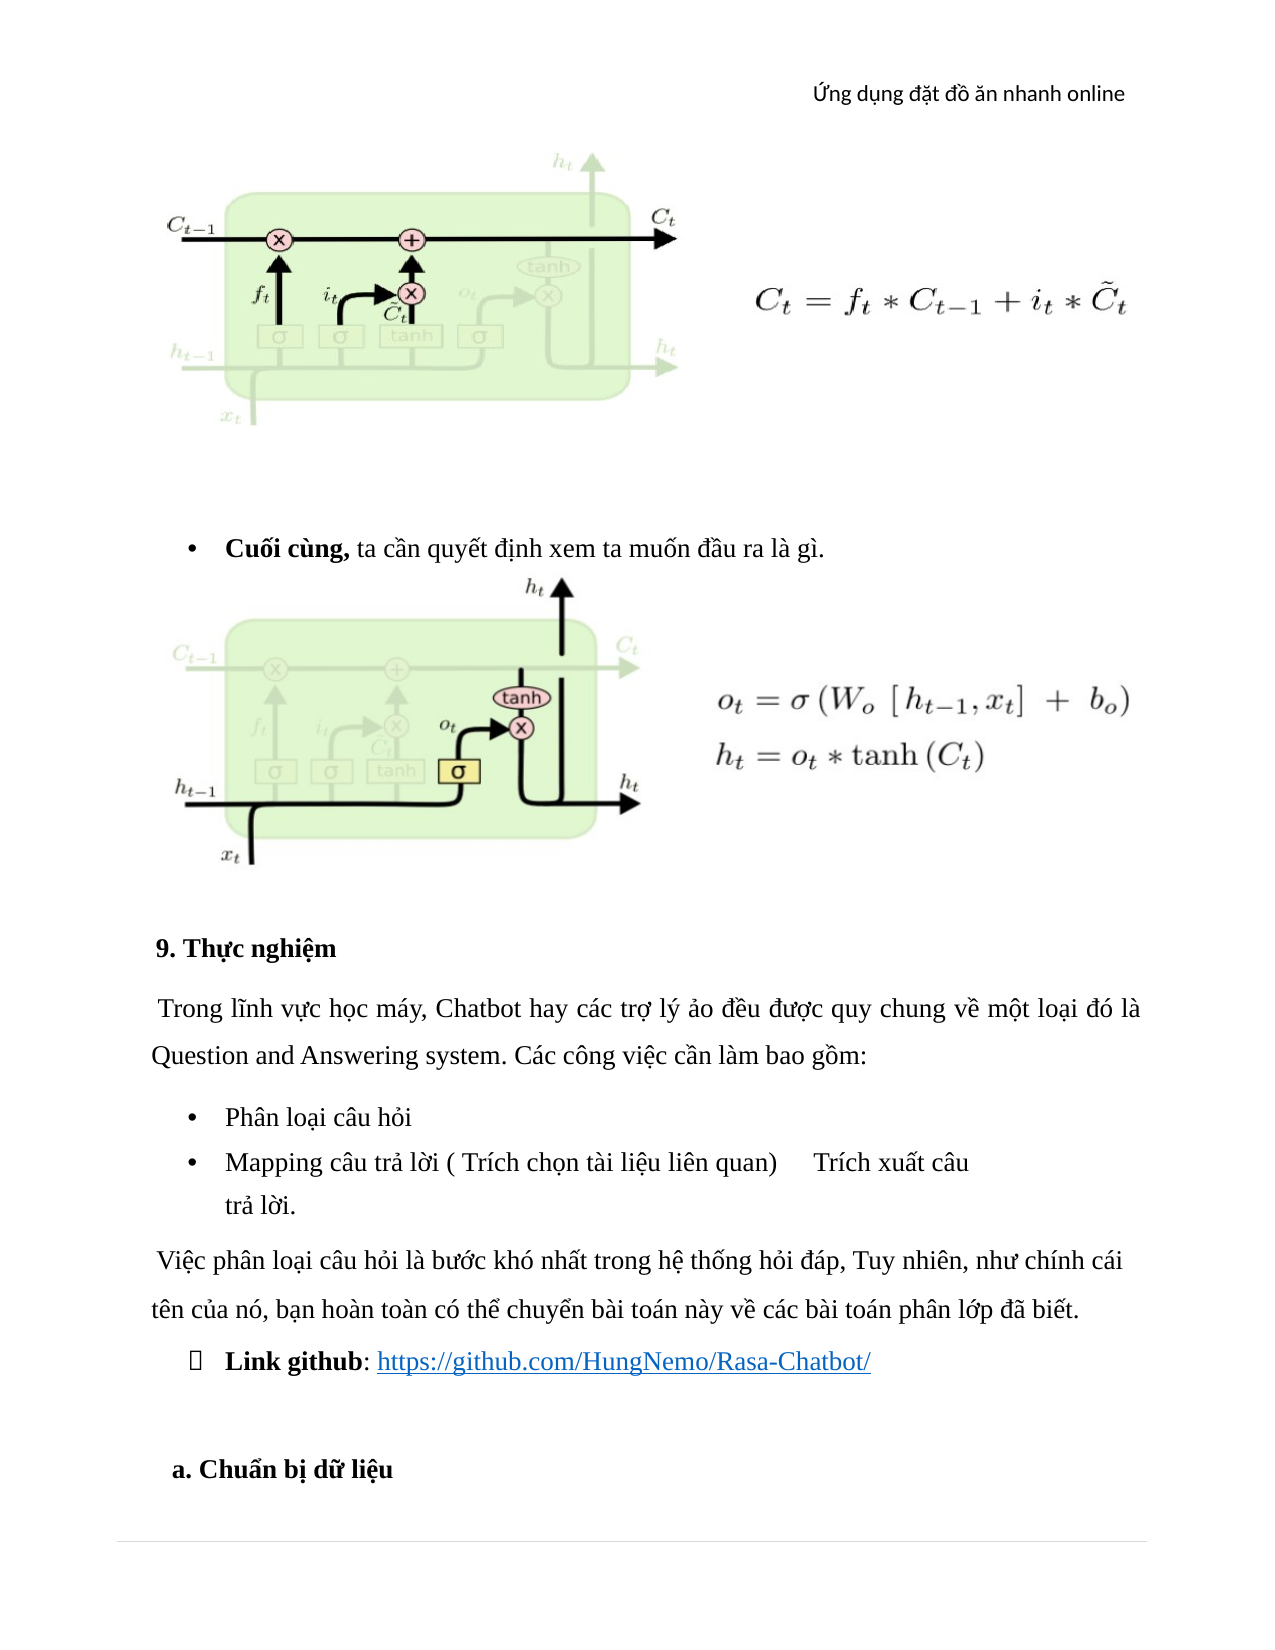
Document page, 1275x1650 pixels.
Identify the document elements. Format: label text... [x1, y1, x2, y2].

text 9. Thực nghiệm [156, 932, 1147, 963]
list Cuối cùng, ta cần quyết định xem ta muốn đầu ra là gì. [187, 532, 1137, 563]
picture [157, 150, 1133, 427]
text Trong lĩnh vực học máy, Chatbot hay các trợ lý ảo đều được quy chung về một loại đó là Question and Answering system. Các công việc cần làm bao gồm: [150, 992, 1142, 1070]
picture [157, 572, 1133, 875]
list Link github: https://github.com/HungNemo/Rasa-Chatbot/ [187, 1342, 1147, 1379]
text a. Chuẩn bị dữ liệu [172, 1454, 1147, 1485]
list Phân loại câu hỏi [187, 1101, 969, 1132]
list Mapping câu trả lời ( Trích chọn tài liệu liên quan)  Trích xuất câu trả lời. [187, 1146, 969, 1220]
text Việc phân loại câu hỏi là bước khó nhất trong hệ thống hỏi đáp, Tuy nhiên, như chính cái tên của nó, bạn hoàn toàn có thể chuyển bài toán này về các bài toán phân lớp đã biết. [150, 1244, 1125, 1324]
